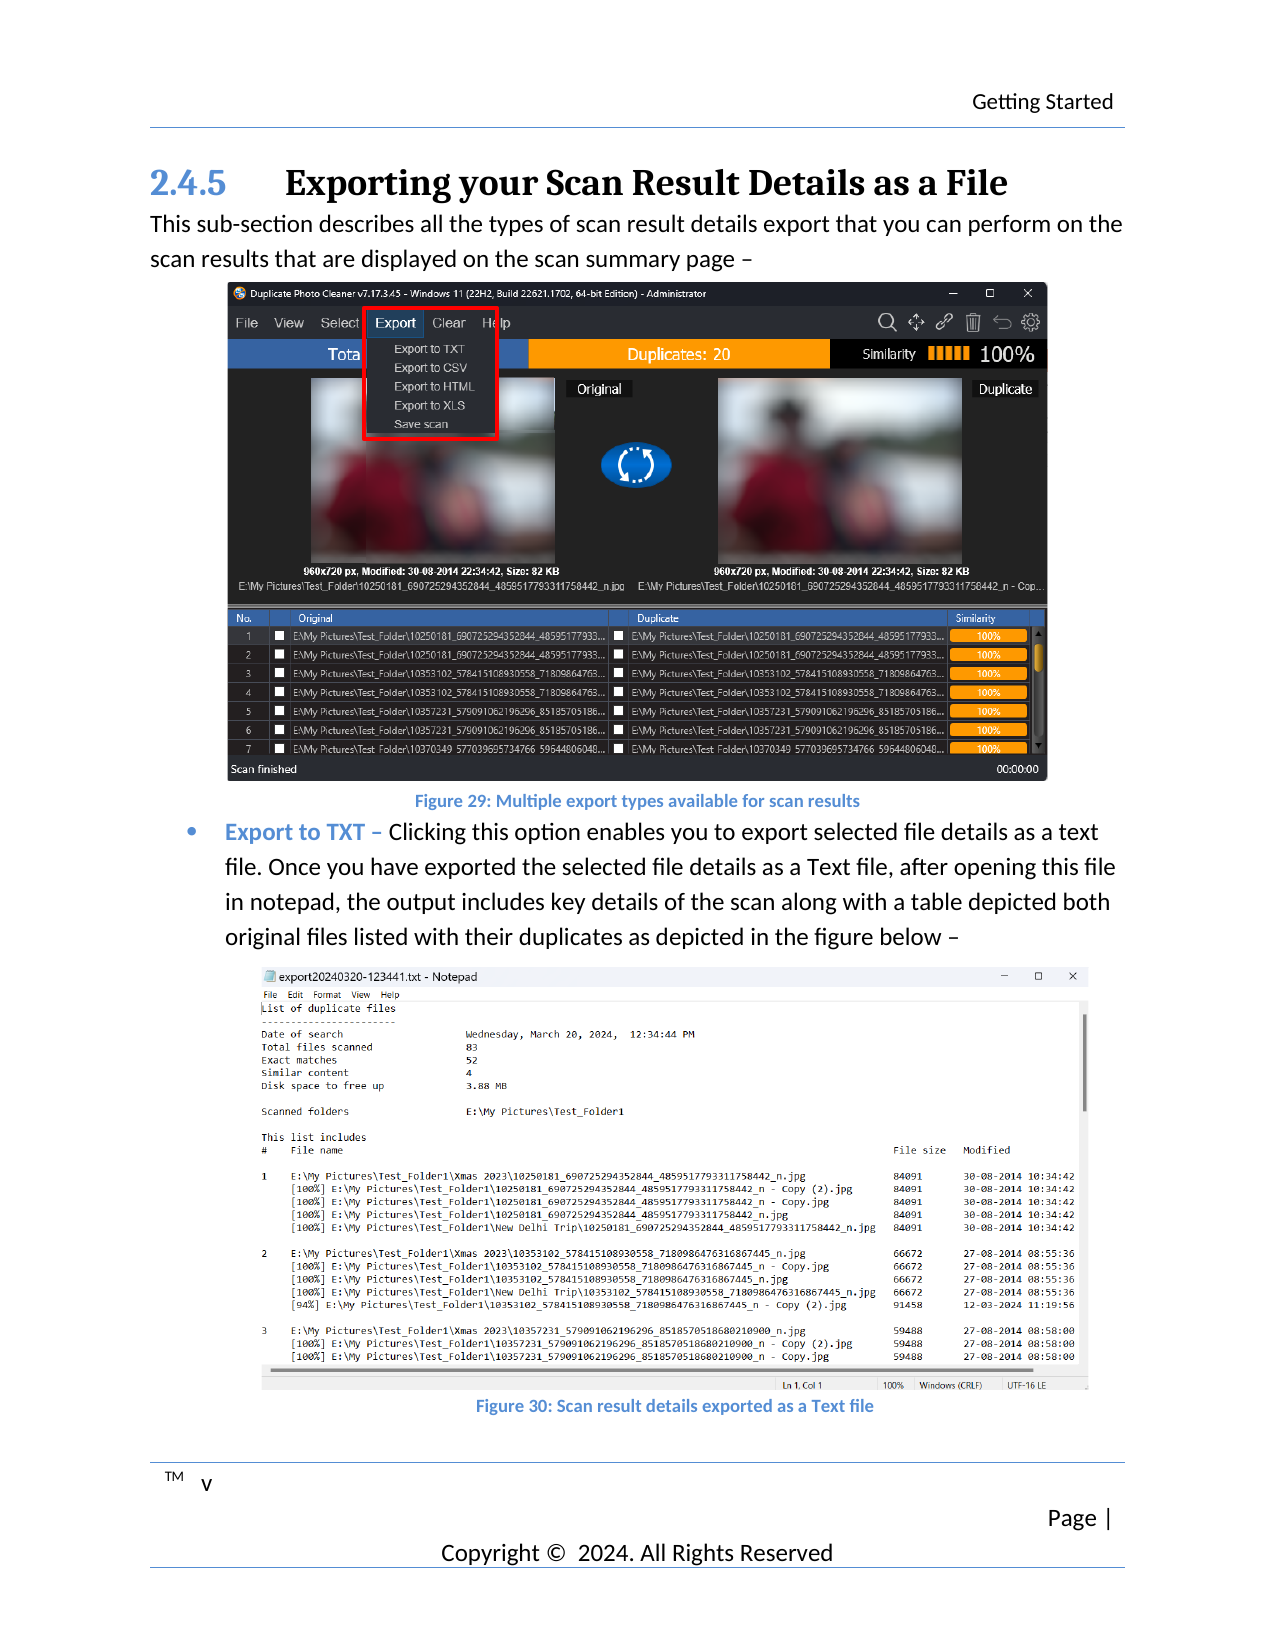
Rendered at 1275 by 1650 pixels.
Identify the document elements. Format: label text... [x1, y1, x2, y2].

list Export to TXT – Clicking this option enables you to export selected file details as a text file. Once you have exported the selected file details as a Text file, after opening this file in notepad, the output includes key details of the scan along with a table depicted both original files listed with their duplicates as depicted in the figure below – [187, 816, 1125, 952]
subtitle Exporting your Scan Result Details as a File [150, 161, 1125, 204]
text This sub-section describes all the types of scan result details export that you can perform on the scan results that are displayed on the scan summary page – [150, 208, 1125, 274]
list Figure 30: Scan result details exported as a Text file [225, 1394, 1125, 1417]
picture [227, 282, 1048, 781]
text Figure 29: Multiple export types available for scan results [150, 789, 1125, 812]
picture [261, 967, 1089, 1390]
